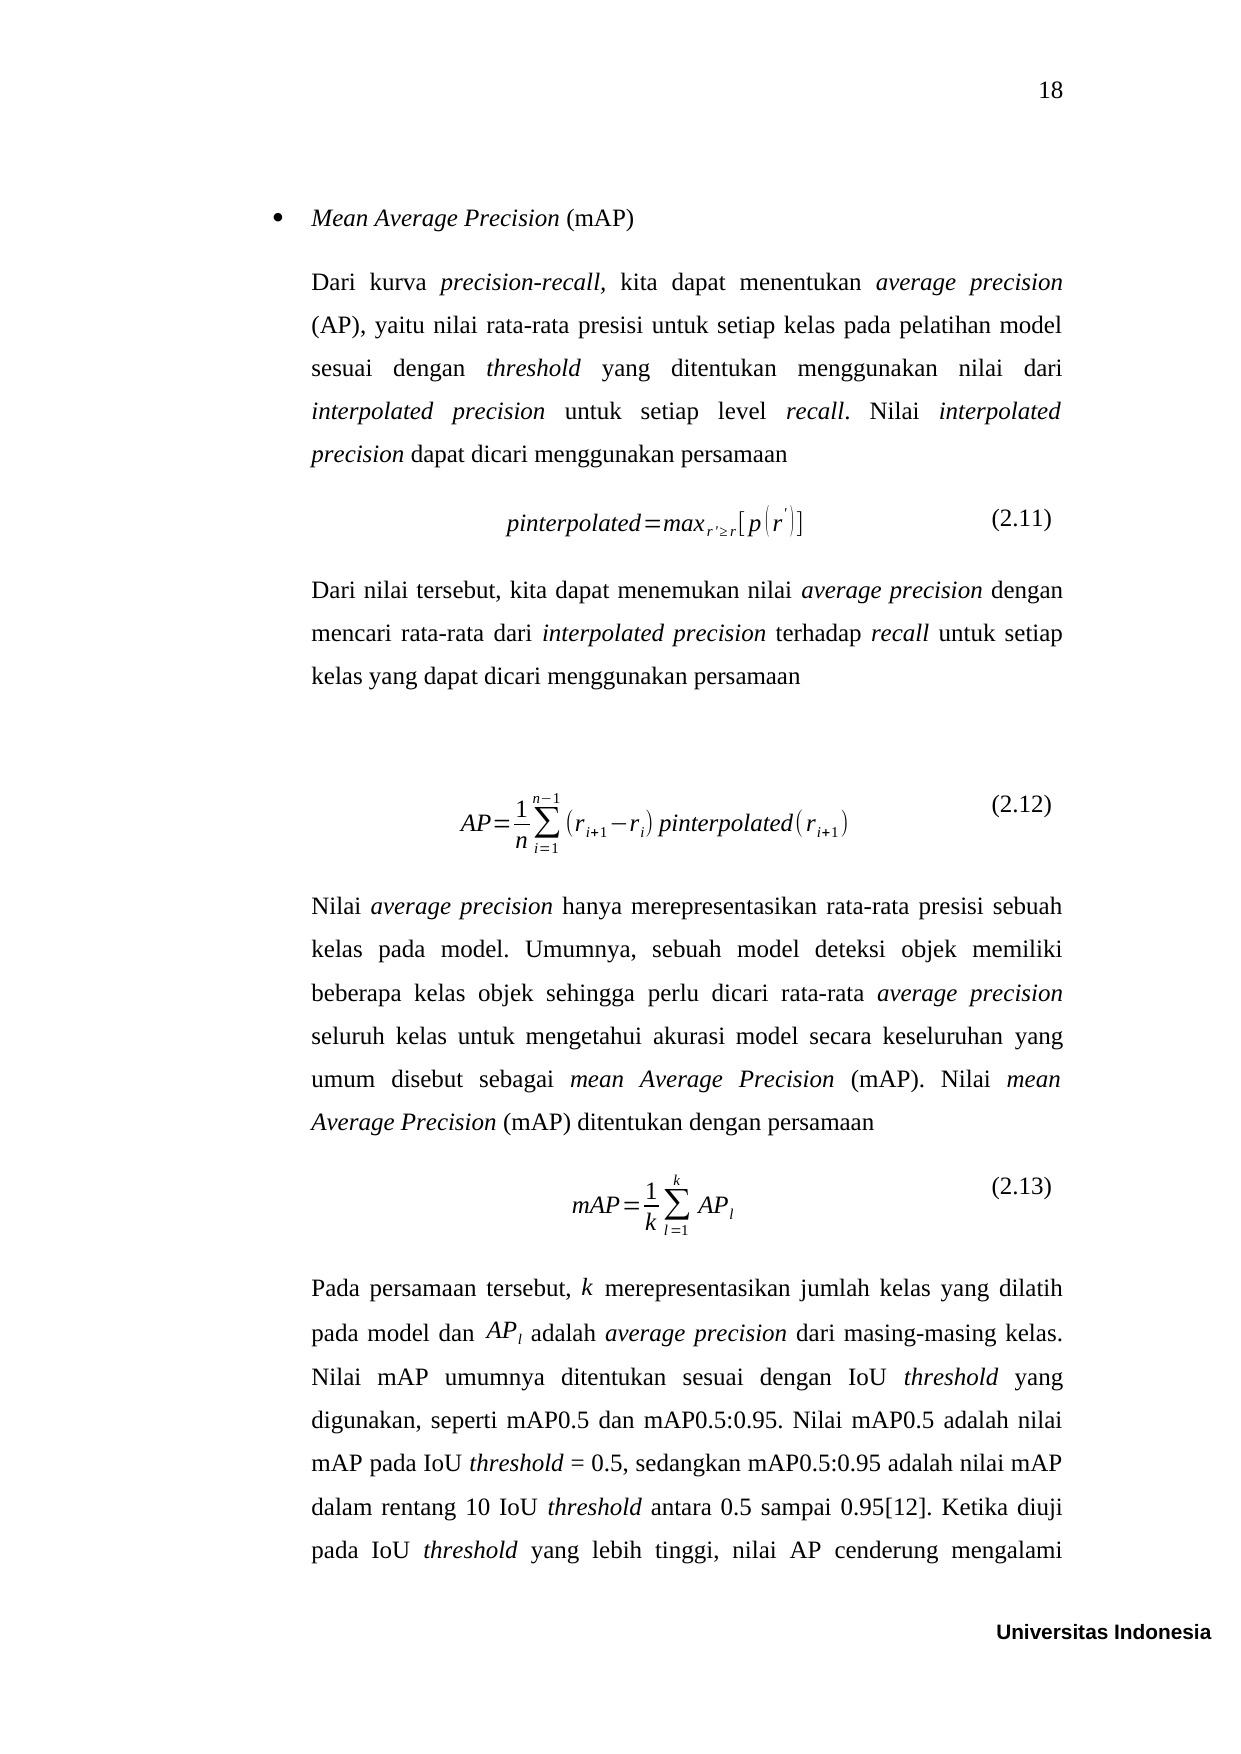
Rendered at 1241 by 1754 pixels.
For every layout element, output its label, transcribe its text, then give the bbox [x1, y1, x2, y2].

table_header (2.11) [905, 503, 1063, 575]
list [311, 1273, 1063, 1563]
table_header (2.12) [905, 789, 1063, 891]
table_header [236, 789, 905, 891]
table_header (2.13) [905, 1171, 1063, 1273]
text Dari kurva precision-recall, kita dapat menentukan average precision (AP), yaitu nilai rata-rata presisi untuk setiap kelas pada pelatihan model sesuai dengan threshold yang ditentukan menggunakan nilai dari interpolated precision untuk setiap level recall. Nilai interpolated precision dapat dicari menggunakan persamaan [311, 267, 1063, 468]
table_header [236, 503, 905, 575]
list Mean Average Precision (mAP) [274, 203, 1063, 232]
text Dari nilai tersebut, kita dapat menemukan nilai average precision dengan mencari rata-rata dari interpolated precision terhadap recall untuk setiap kelas yang dapat dicari menggunakan persamaan [311, 575, 1063, 690]
table_header [236, 1171, 905, 1273]
text Nilai average precision hanya merepresentasikan rata-rata presisi sebuah kelas pada model. Umumnya, sebuah model deteksi objek memiliki beberapa kelas objek sehingga perlu dicari rata-rata average precision seluruh kelas untuk mengetahui akurasi model secara keseluruhan yang umum disebut sebagai mean Average Precision (mAP). Nilai mean Average Precision (mAP) ditentukan dengan persamaan [311, 891, 1063, 1136]
